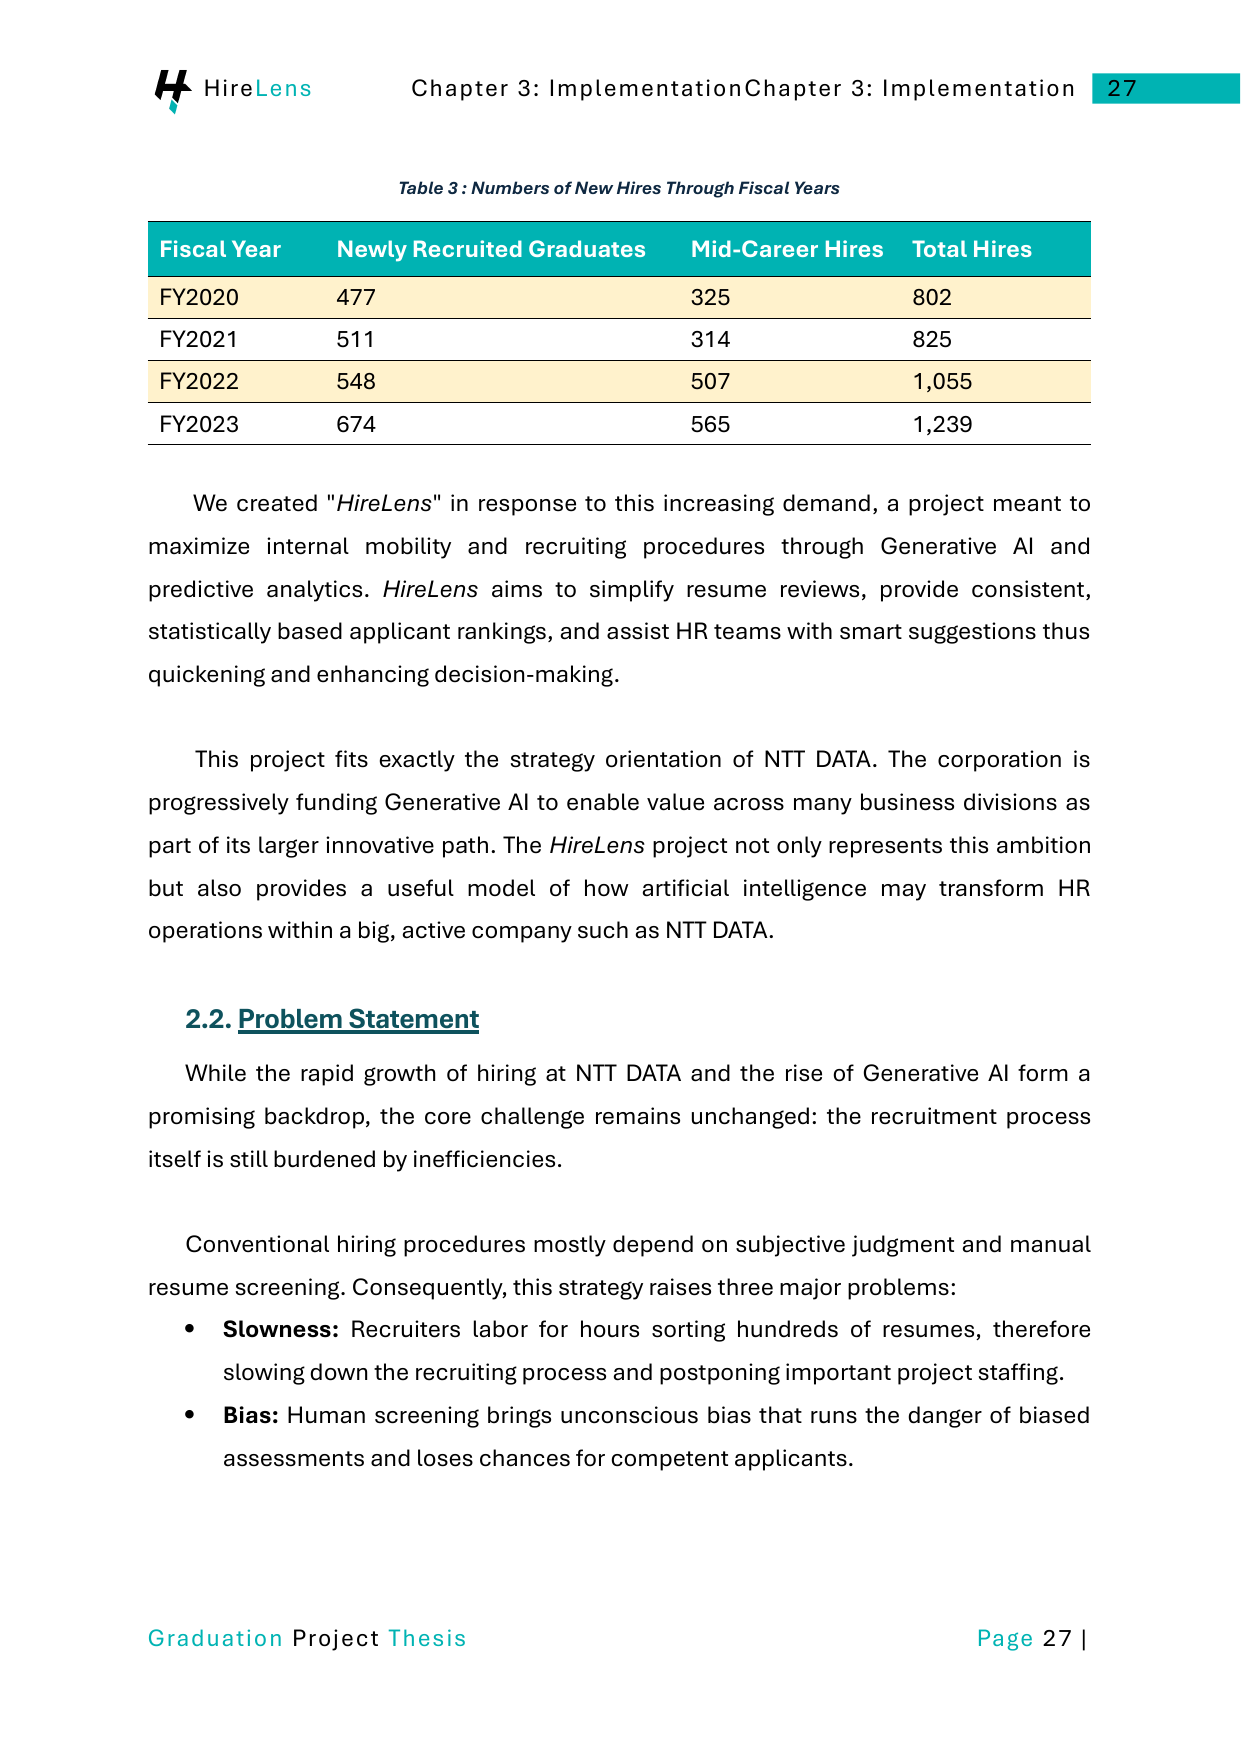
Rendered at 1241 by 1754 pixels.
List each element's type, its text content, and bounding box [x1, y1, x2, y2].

picture [147, 62, 198, 118]
table_cell FY2021 [148, 319, 325, 360]
text This project fits exactly the strategy orientation of NTT DATA. The corporation is progressively funding Generative AI to enable value across many business divisions as part of its larger innovative path. The HireLens project not only represents this ambition but also provides a useful model of how artificial intelligence may transform HR operations within a big, active company such as NTT DATA. [148, 744, 1092, 946]
table_cell 325 [679, 277, 901, 318]
table_cell FY2020 [148, 277, 325, 318]
table_cell 1,239 [901, 403, 1091, 444]
text We created "HireLens" in response to this increasing demand, a project meant to maximize internal mobility and recruiting procedures through Generative AI and predictive analytics. HireLens aims to simplify resume reviews, provide consistent, statistically based applicant rankings, and assist HR teams with smart suggestions thus quickening and enhancing decision-making. [148, 488, 1092, 689]
table_cell FY2023 [148, 403, 325, 444]
text Table 3 : Numbers of New Hires Through Fiscal Years [148, 177, 1092, 200]
subtitle 2.2. Problem Statement [185, 1001, 1092, 1036]
table_cell 477 [325, 277, 679, 318]
list Slowness: Recruiters labor for hours sorting hundreds of resumes, therefore slowing down the recruiting process and postponing important project staffing. [185, 1314, 1092, 1388]
table_header Newly Recruited Graduates [325, 222, 679, 276]
table_cell 548 [325, 361, 679, 402]
table_cell 802 [901, 277, 1091, 318]
table_header Total Hires [901, 222, 1091, 276]
table_header Fiscal Year [148, 222, 325, 276]
table_cell 825 [901, 319, 1091, 360]
table_cell 565 [679, 403, 901, 444]
table_cell 511 [325, 319, 679, 360]
text Conventional hiring procedures mostly depend on subjective judgment and manual resume screening. Consequently, this strategy raises three major problems: [148, 1229, 1092, 1302]
table_cell 674 [325, 403, 679, 444]
table_cell 507 [679, 361, 901, 402]
text While the rapid growth of hiring at NTT DATA and the rise of Generative AI form a promising backdrop, the core challenge remains unchanged: the recruitment process itself is still burdened by inefficiencies. [148, 1058, 1092, 1174]
table_cell 1,055 [901, 361, 1091, 402]
table_cell FY2022 [148, 361, 325, 402]
table_header Mid-Career Hires [679, 222, 901, 276]
table_cell 314 [679, 319, 901, 360]
list Bias: Human screening brings unconscious bias that runs the danger of biased assessments and loses chances for competent applicants. [185, 1400, 1092, 1473]
